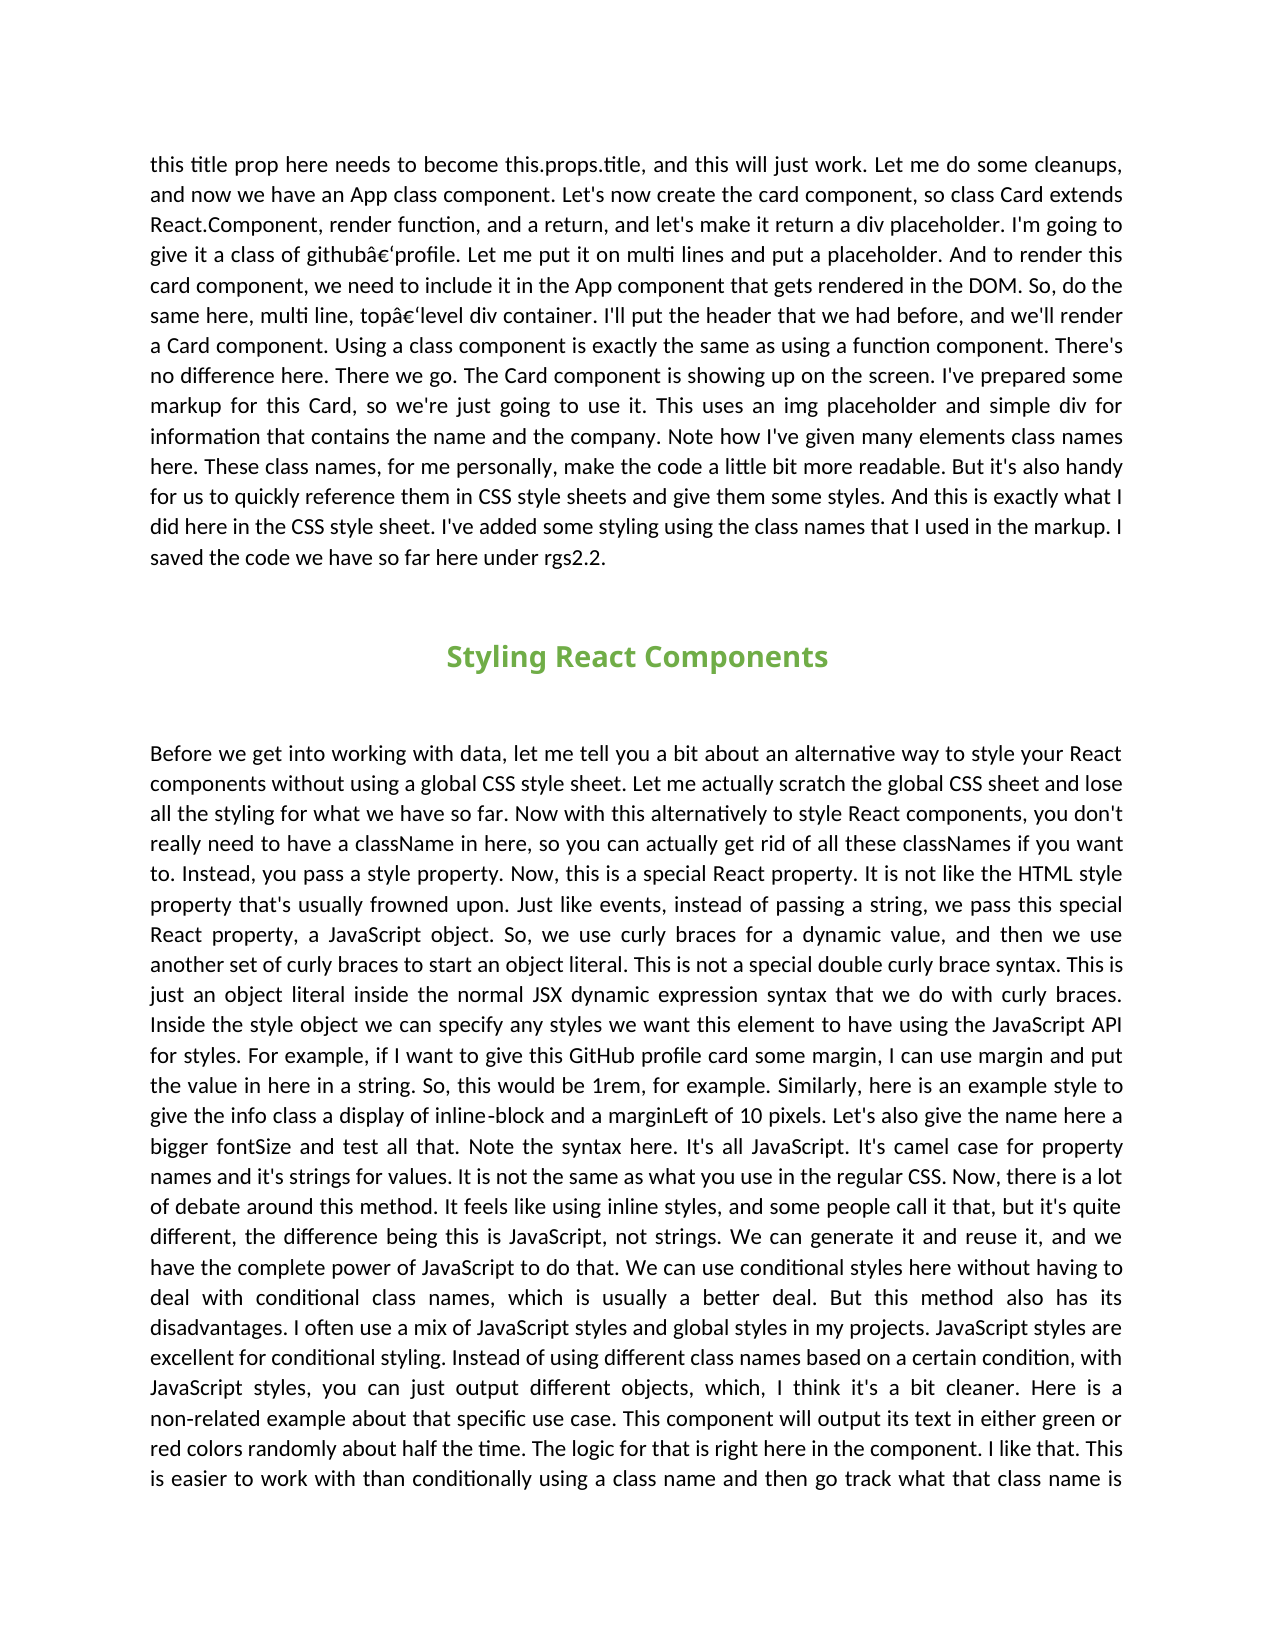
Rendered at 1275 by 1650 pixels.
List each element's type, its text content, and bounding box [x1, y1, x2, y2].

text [150, 739, 1125, 1492]
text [150, 150, 1125, 571]
subtitle Styling React Components [150, 636, 1125, 676]
